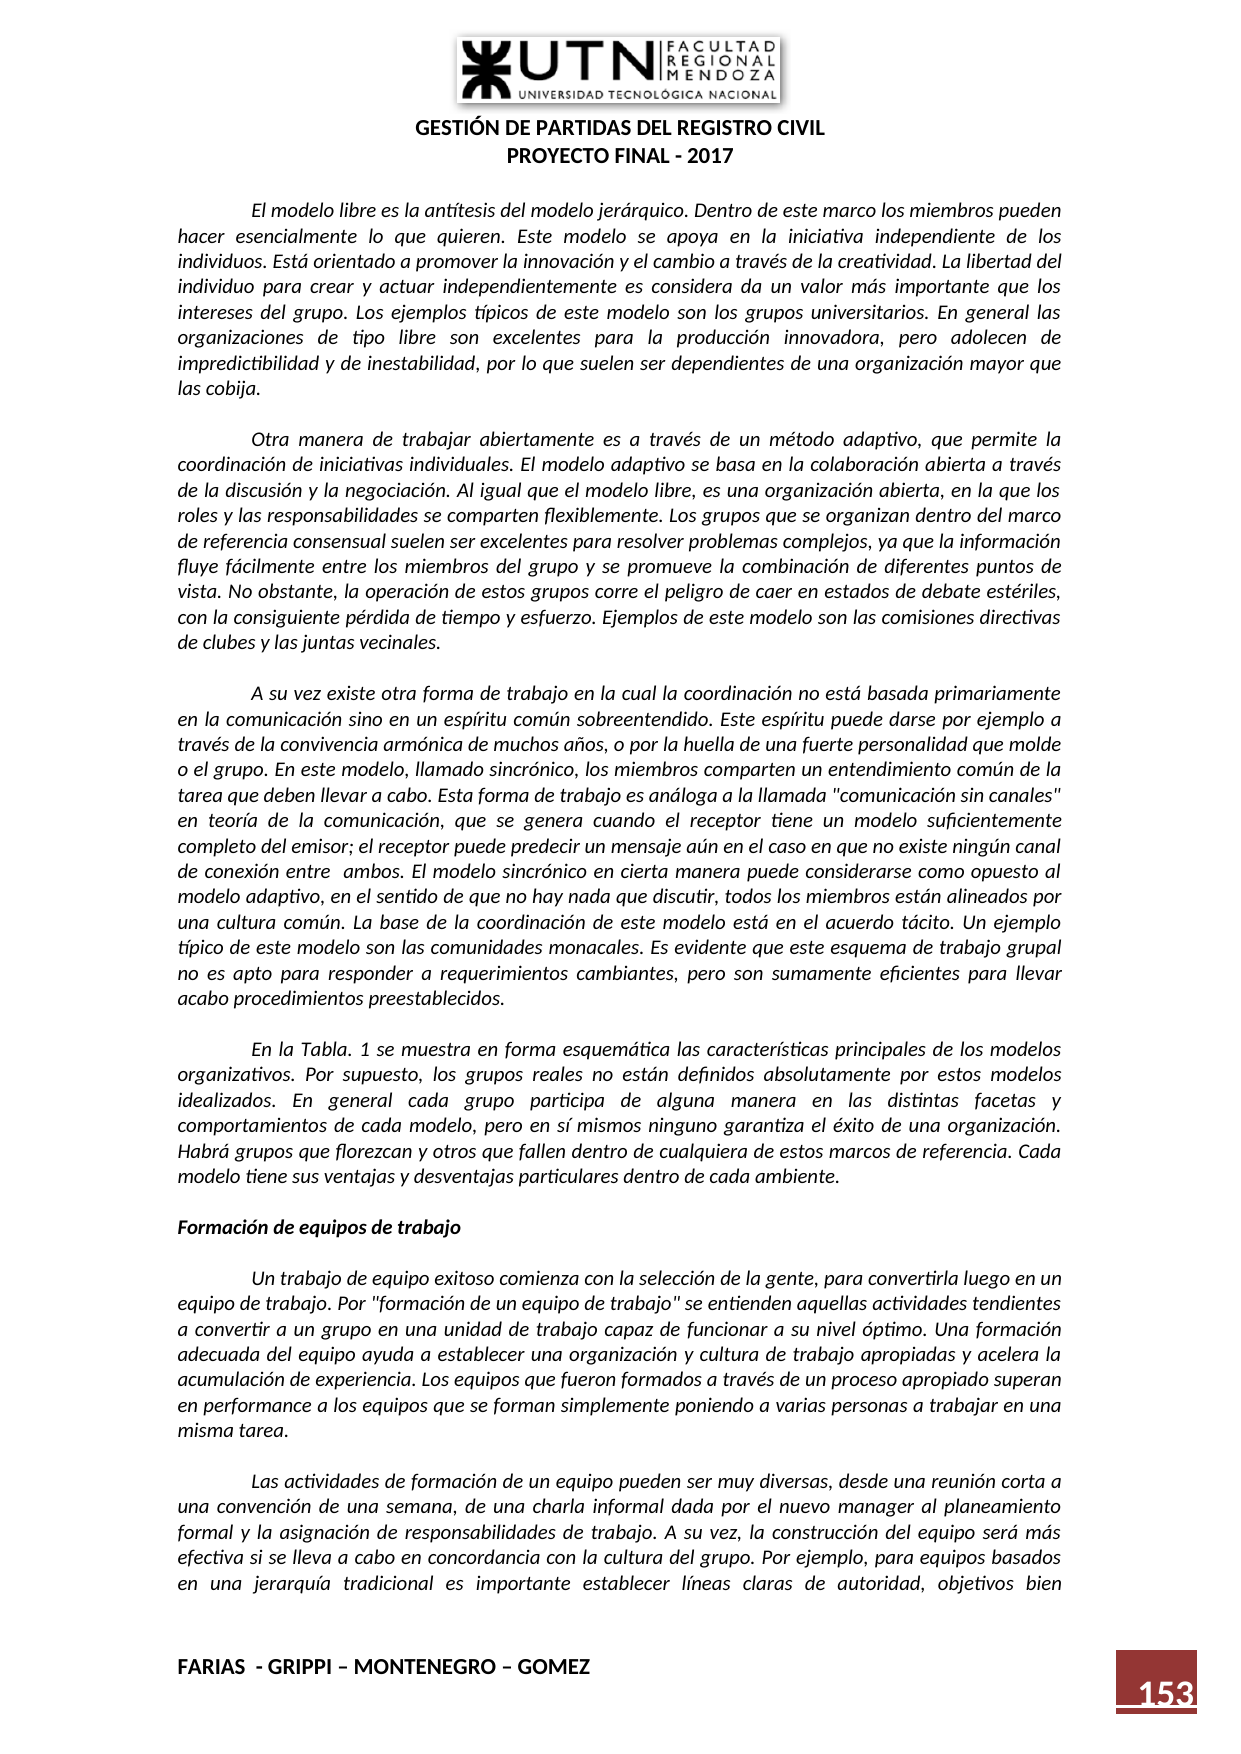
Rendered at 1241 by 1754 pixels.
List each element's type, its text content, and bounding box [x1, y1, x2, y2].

text Un trabajo de equipo exitoso comienza con la selección de la gente, para convertirla luego en un equipo de trabajo. Por "formación de un equipo de trabajo" se entienden aquellas actividades tendientes a convertir a un grupo en una unidad de trabajo capaz de funcionar a su nivel óptimo. Una formación adecuada del equipo ayuda a establecer una organización y cultura de trabajo apropiadas y acelera la acumulación de experiencia. Los equipos que fueron formados a través de un proceso apropiado superan en performance a los equipos que se forman simplemente poniendo a varias personas a trabajar en una misma tarea. [177, 1265, 1063, 1443]
text En la Tabla. 1 se muestra en forma esquemática las características principales de los modelos organizativos. Por supuesto, los grupos reales no están definidos absolutamente por estos modelos idealizados. En general cada grupo participa de alguna manera en las distintas facetas y comportamientos de cada modelo, pero en sí mismos ninguno garantiza el éxito de una organización. Habrá grupos que florezcan y otros que fallen dentro de cualquiera de estos marcos de referencia. Cada modelo tiene sus ventajas y desventajas particulares dentro de cada ambiente. [177, 1036, 1063, 1189]
text El modelo libre es la antítesis del modelo jerárquico. Dentro de este marco los miembros pueden hacer esencialmente lo que quieren. Este modelo se apoya en la iniciativa independiente de los individuos. Está orientado a promover la innovación y el cambio a través de la creatividad. La libertad del individuo para crear y actuar independientemente es considera da un valor más importante que los intereses del grupo. Los ejemplos típicos de este modelo son los grupos universitarios. En general las organizaciones de tipo libre son excelentes para la producción innovadora, pero adolecen de impredictibilidad y de inestabilidad, por lo que suelen ser dependientes de una organización mayor que las cobija. [177, 197, 1063, 401]
text A su vez existe otra forma de trabajo en la cual la coordinación no está basada primariamente en la comunicación sino en un espíritu común sobreentendido. Este espíritu puede darse por ejemplo a través de la convivencia armónica de muchos años, o por la huella de una fuerte personalidad que molde o el grupo. En este modelo, llamado sincrónico, los miembros comparten un entendimiento común de la tarea que deben llevar a cabo. Esta forma de trabajo es análoga a la llamada "comunicación sin canales" en teoría de la comunicación, que se genera cuando el receptor tiene un modelo suficientemente completo del emisor; el receptor puede predecir un mensaje aún en el caso en que no existe ningún canal de conexión entre ambos. El modelo sincrónico en cierta manera puede considerarse como opuesto al modelo adaptivo, en el sentido de que no hay nada que discutir, todos los miembros están alineados por una cultura común. La base de la coordinación de este modelo está en el acuerdo tácito. Un ejemplo típico de este modelo son las comunidades monacales. Es evidente que este esquema de trabajo grupal no es apto para responder a requerimientos cambiantes, pero son sumamente eficientes para llevar acabo procedimientos preestablecidos. [177, 680, 1063, 1011]
picture [449, 29, 791, 114]
text Otra manera de trabajar abiertamente es a través de un método adaptivo, que permite la coordinación de iniciativas individuales. El modelo adaptivo se basa en la colaboración abierta a través de la discusión y la negociación. Al igual que el modelo libre, es una organización abierta, en la que los roles y las responsabilidades se comparten flexiblemente. Los grupos que se organizan dentro del marco de referencia consensual suelen ser excelentes para resolver problemas complejos, ya que la información fluye fácilmente entre los miembros del grupo y se promueve la combinación de diferentes puntos de vista. No obstante, la operación de estos grupos corre el peligro de caer en estados de debate estériles, con la consiguiente pérdida de tiempo y esfuerzo. Ejemplos de este modelo son las comisiones directivas de clubes y las juntas vecinales. [177, 426, 1063, 655]
text Formación de equipos de trabajo [177, 1214, 1063, 1239]
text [177, 1468, 1063, 1595]
